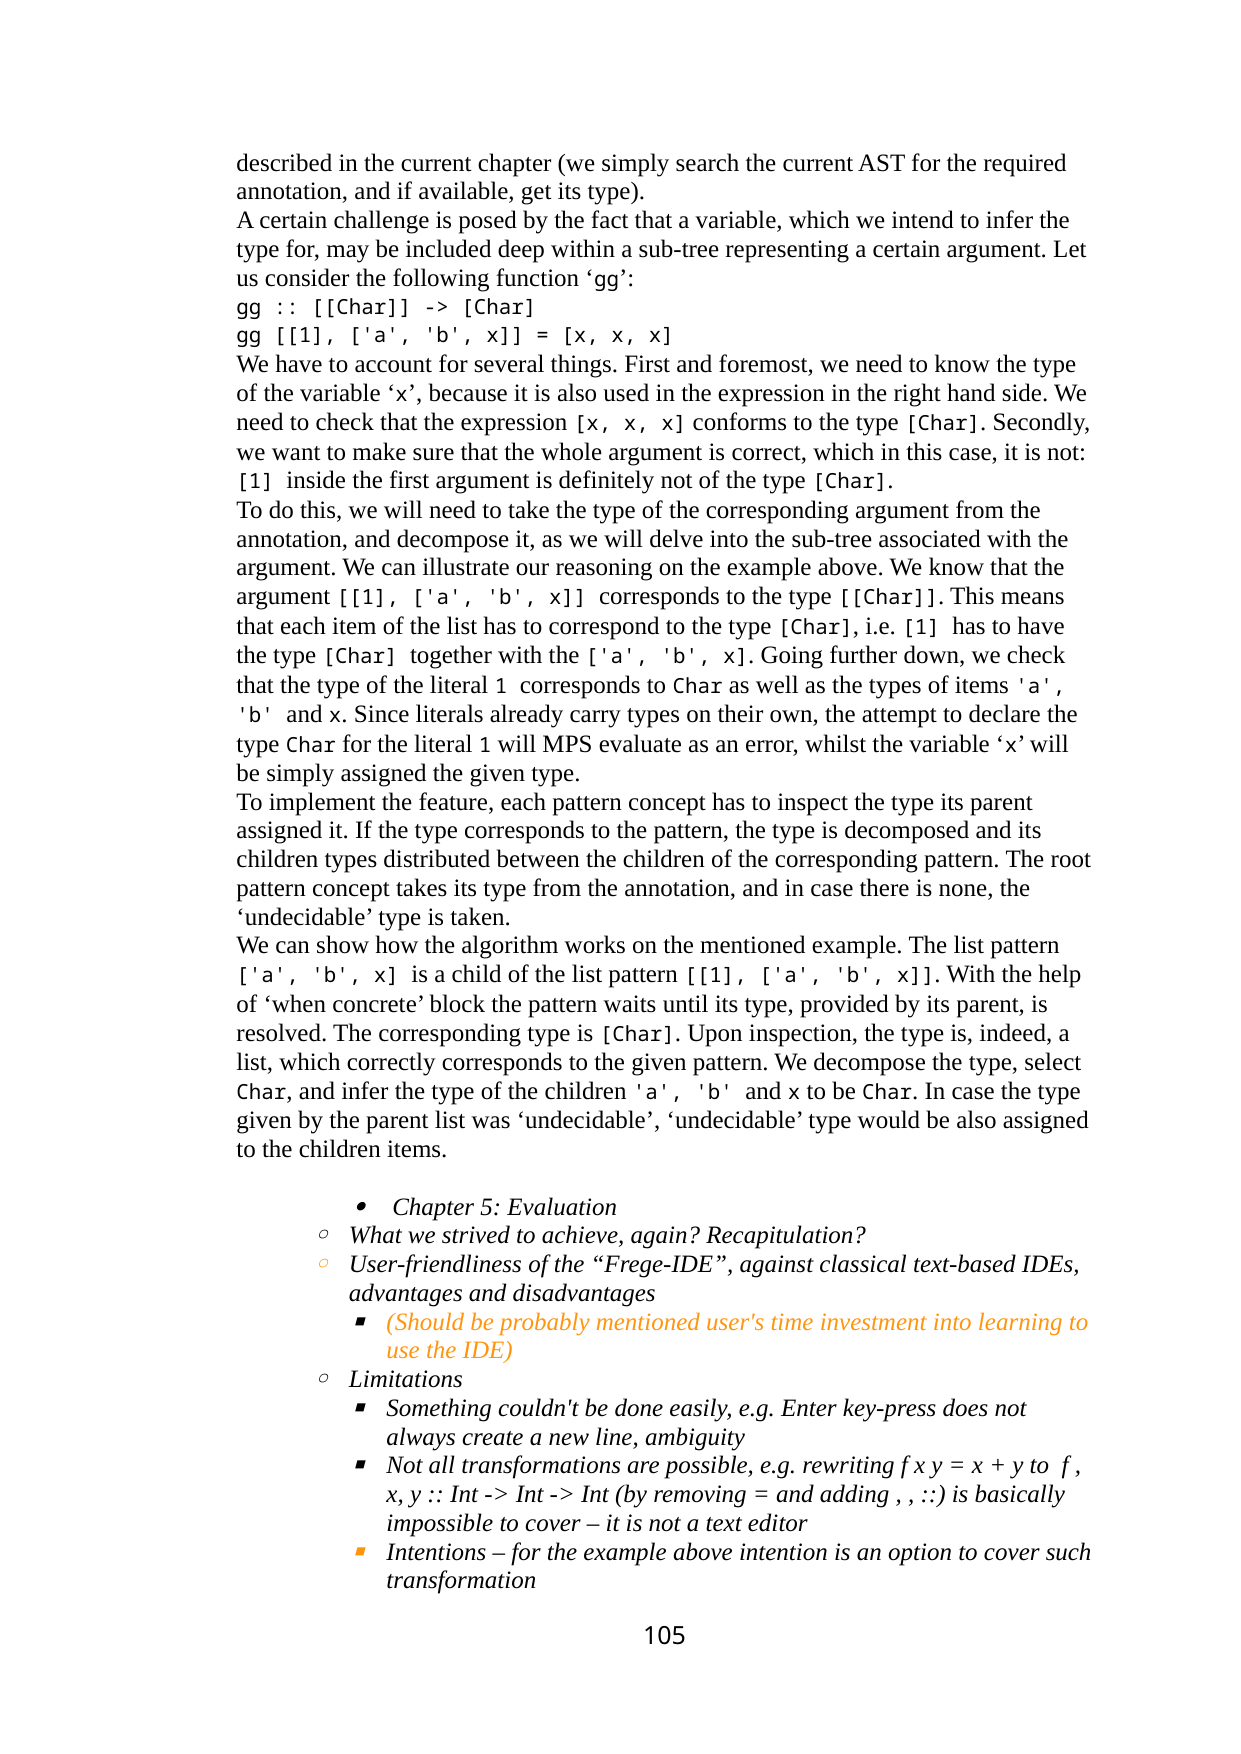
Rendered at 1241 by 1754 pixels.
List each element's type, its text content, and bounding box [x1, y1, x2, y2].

text A certain challenge is posed by the fact that a variable, which we intend to infer the type for, may be included deep within a sub-tree representing a certain argument. Let us consider the following function ‘gg’: [236, 205, 1092, 292]
text gg [[1], ['a', 'b', x]] = [x, x, x] [236, 321, 1092, 349]
list Something couldn't be done easily, e.g. Enter key-press does not always create a new line, ambiguity [349, 1393, 1092, 1450]
list Chapter 5: Evaluation [354, 1192, 1092, 1220]
list Limitations [311, 1364, 1092, 1393]
list Intentions – for the example above intention is an option to cover such transformation [349, 1537, 1092, 1594]
list What we strived to achieve, again? Recapitulation? [311, 1220, 1092, 1249]
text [236, 148, 1092, 205]
list Not all transformations are possible, e.g. rewriting f x y = x + y to f , x, y :: Int -> Int -> Int (by removing = and adding , , ::) is basically impossible to cover – it is not a text editor [349, 1450, 1092, 1537]
text We can show how the algorithm works on the mentioned example. The list pattern ['a', 'b', x] is a child of the list pattern [[1], ['a', 'b', x]]. With the help of ‘when concrete’ block the pattern waits until its type, provided by its parent, is resolved. The corresponding type is [Char]. Upon inspection, the type is, indeed, a list, which correctly corresponds to the given pattern. We decompose the type, select Char, and infer the type of the children 'a', 'b' and x to be Char. In case the type given by the parent list was ‘undecidable’, ‘undecidable’ type would be also assigned to the children items. [236, 931, 1092, 1163]
text gg :: [[Char]] -> [Char] [236, 292, 1092, 321]
list User-friendliness of the “Frege-IDE”, against classical text-based IDEs, advantages and disadvantages [311, 1249, 1092, 1307]
text To do this, we will need to take the type of the corresponding argument from the annotation, and decompose it, as we will delve into the sub-tree associated with the argument. We can illustrate our reasoning on the example above. We know that the argument [[1], ['a', 'b', x]] corresponds to the type [[Char]]. This means that each item of the list has to correspond to the type [Char], i.e. [1] has to have the type [Char] together with the ['a', 'b', x]. Going further down, we check that the type of the literal 1 corresponds to Char as well as the types of items 'a', 'b' and x. Since literals already carry types on their own, the attempt to declare the type Char for the literal 1 will MPS evaluate as an error, whilst the variable ‘x’ will be simply assigned the given type. [236, 495, 1092, 787]
text We have to account for several things. First and foremost, we need to know the type of the variable ‘x’, because it is also used in the expression in the right hand side. We need to check that the expression [x, x, x] conforms to the type [Char]. Secondly, we want to make sure that the whole argument is correct, which in this case, it is not: [1] inside the first argument is definitely not of the type [Char]. [236, 349, 1092, 495]
text To implement the feature, each pattern concept has to inspect the type its parent assigned it. If the type corresponds to the pattern, the type is decomposed and its children types distributed between the children of the corresponding pattern. The root pattern concept takes its type from the annotation, and in case there is none, the ‘undecidable’ type is taken. [236, 787, 1092, 931]
list (Should be probably mentioned user's time investment into learning to use the IDE) [349, 1307, 1092, 1364]
